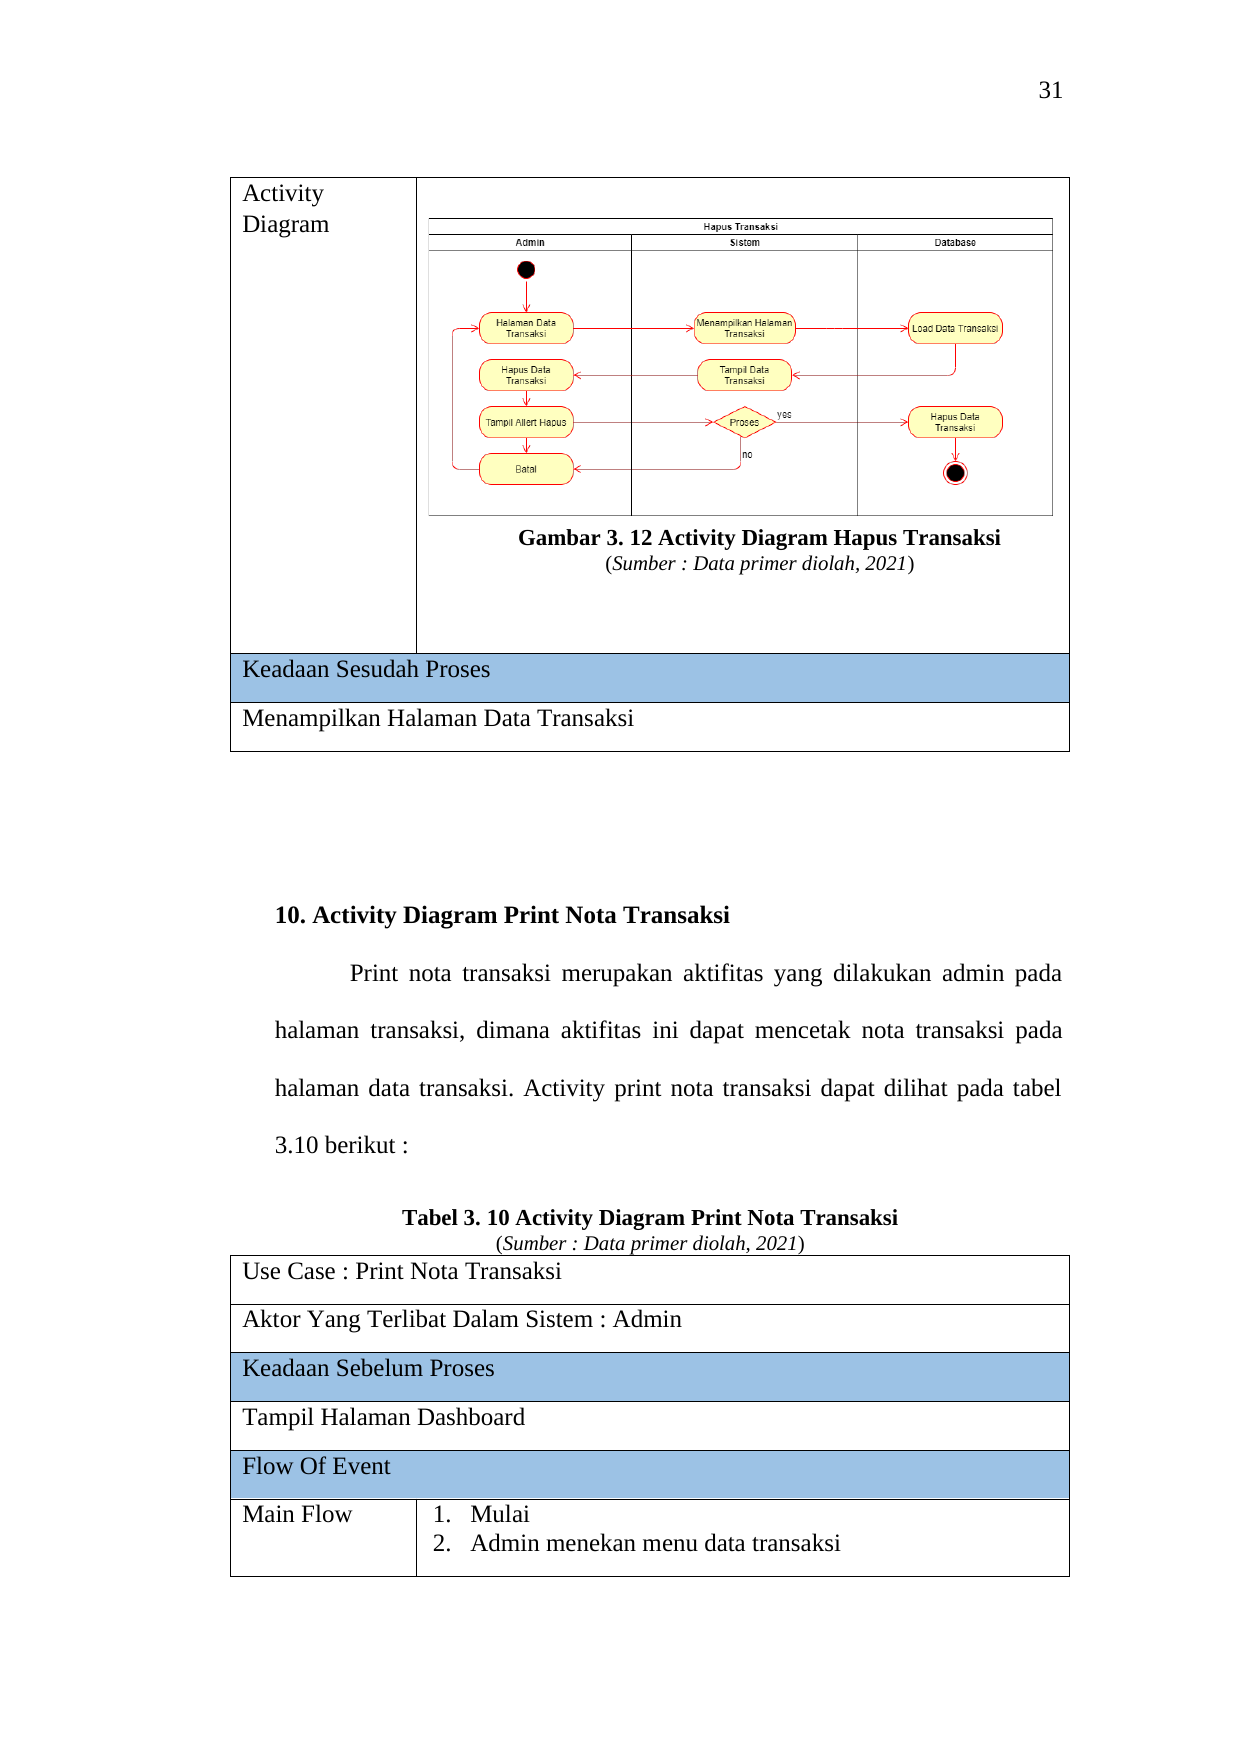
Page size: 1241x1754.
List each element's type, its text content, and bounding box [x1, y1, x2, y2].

table_cell Menampilkan Halaman Data Transaksi [231, 703, 1069, 751]
picture [428, 218, 1053, 516]
table_cell Keadaan Sesudah Proses [231, 654, 1069, 702]
table_cell Tampil Halaman Dashboard [231, 1402, 1069, 1450]
table_cell Aktor Yang Terlibat Dalam Sistem : Admin [231, 1305, 1069, 1352]
table_cell Keadaan Sebelum Proses [231, 1353, 1069, 1401]
table_cell [417, 178, 1069, 653]
table_cell Activity Diagram [231, 178, 416, 653]
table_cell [417, 1500, 1069, 1576]
list Print nota transaksi merupakan aktifitas yang dilakukan admin pada halaman transaksi, dimana aktifitas ini dapat mencetak nota transaksi pada halaman data transaksi. Activity print nota transaksi dapat dilihat pada tabel 3.10 berikut : [274, 958, 1063, 1159]
subtitle Activity Diagram Print Nota Transaksi [274, 900, 1063, 929]
table_header Use Case : Print Nota Transaksi [231, 1256, 1069, 1303]
table_cell Flow Of Event [231, 1451, 1069, 1498]
text (Sumber : Data primer diolah, 2021) [237, 1231, 1063, 1255]
table_cell Main Flow [231, 1500, 416, 1576]
